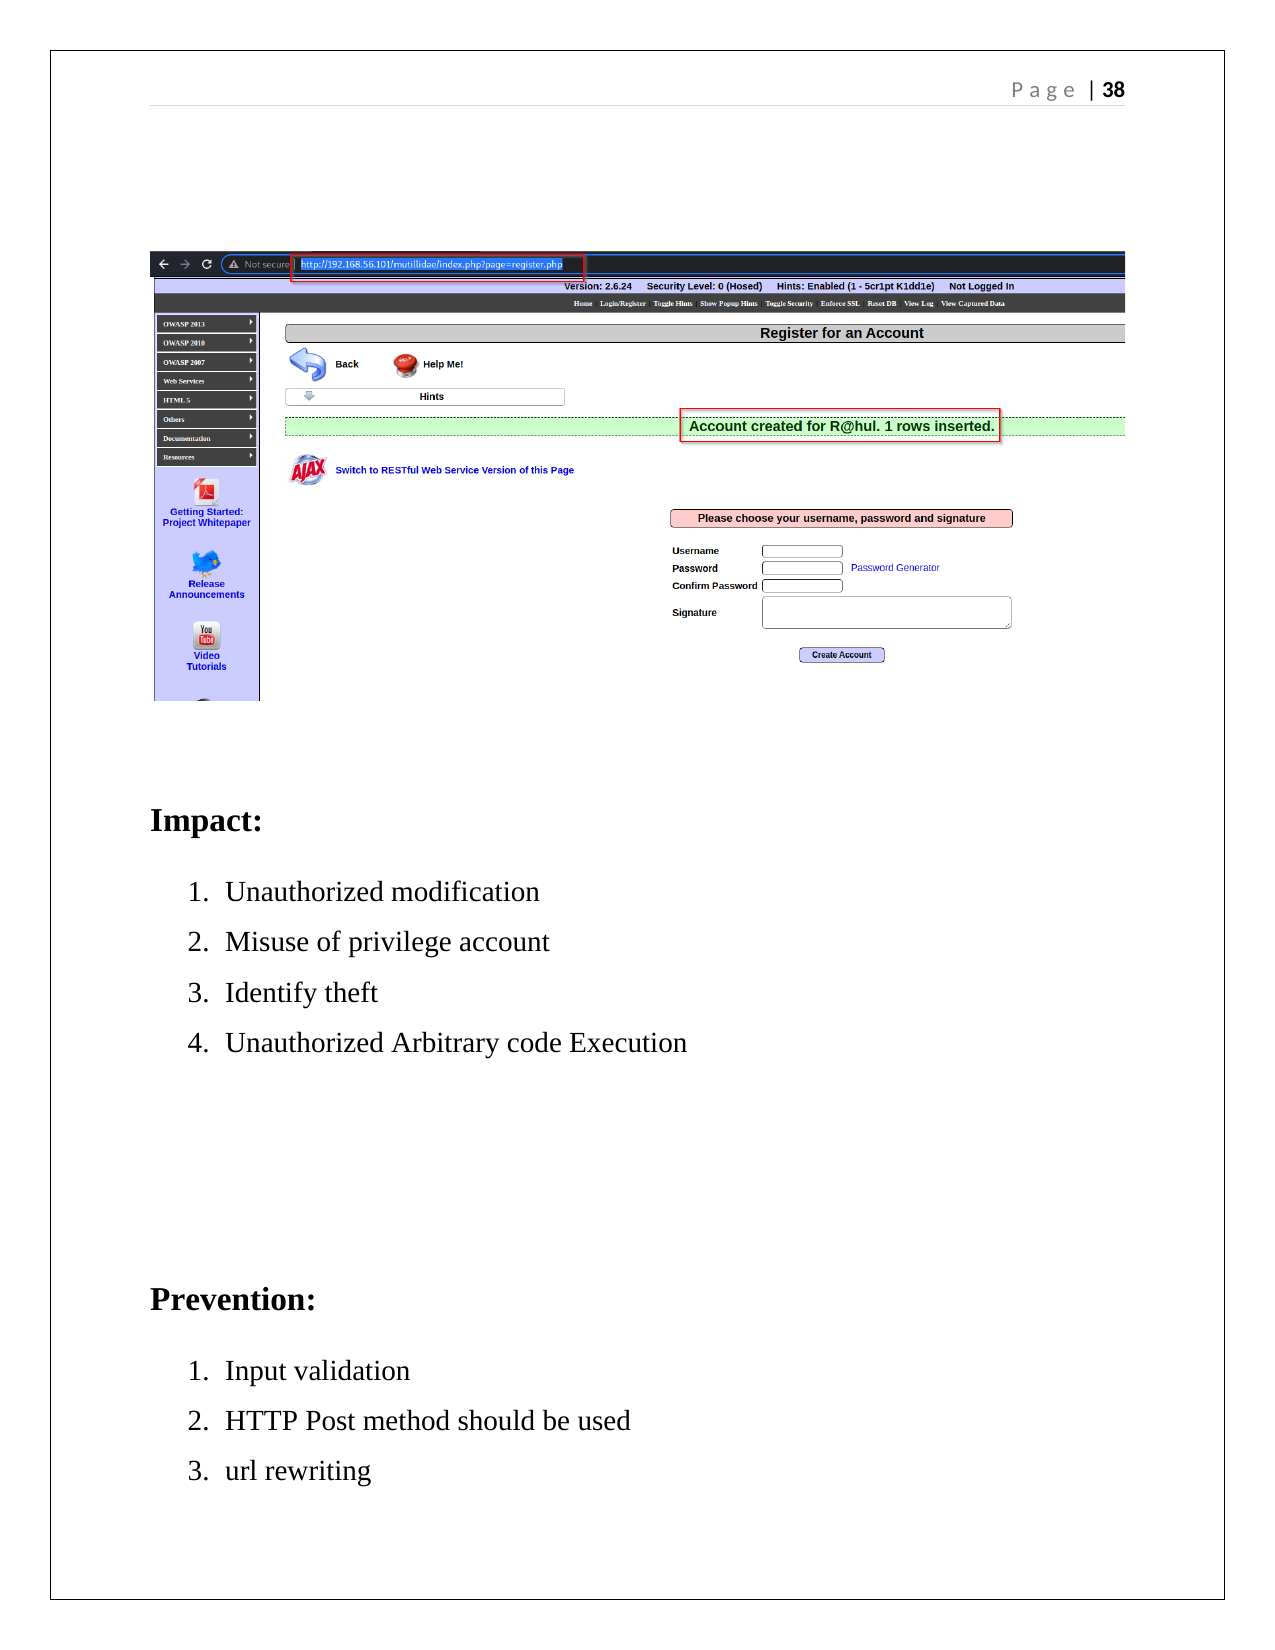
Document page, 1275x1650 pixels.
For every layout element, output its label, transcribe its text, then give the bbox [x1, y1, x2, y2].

list Identify theft [187, 975, 1125, 1008]
text Impact: [150, 800, 1125, 838]
list Misuse of privilege account [187, 924, 1125, 958]
list Input validation [187, 1353, 1125, 1386]
text Prevention: [150, 1279, 1125, 1317]
list HTTP Post method should be used [187, 1403, 1125, 1437]
list Unauthorized Arbitrary code Execution [187, 1025, 1125, 1059]
list url rewriting [187, 1453, 1125, 1487]
picture [150, 251, 1125, 701]
list Unauthorized modification [187, 874, 1125, 908]
